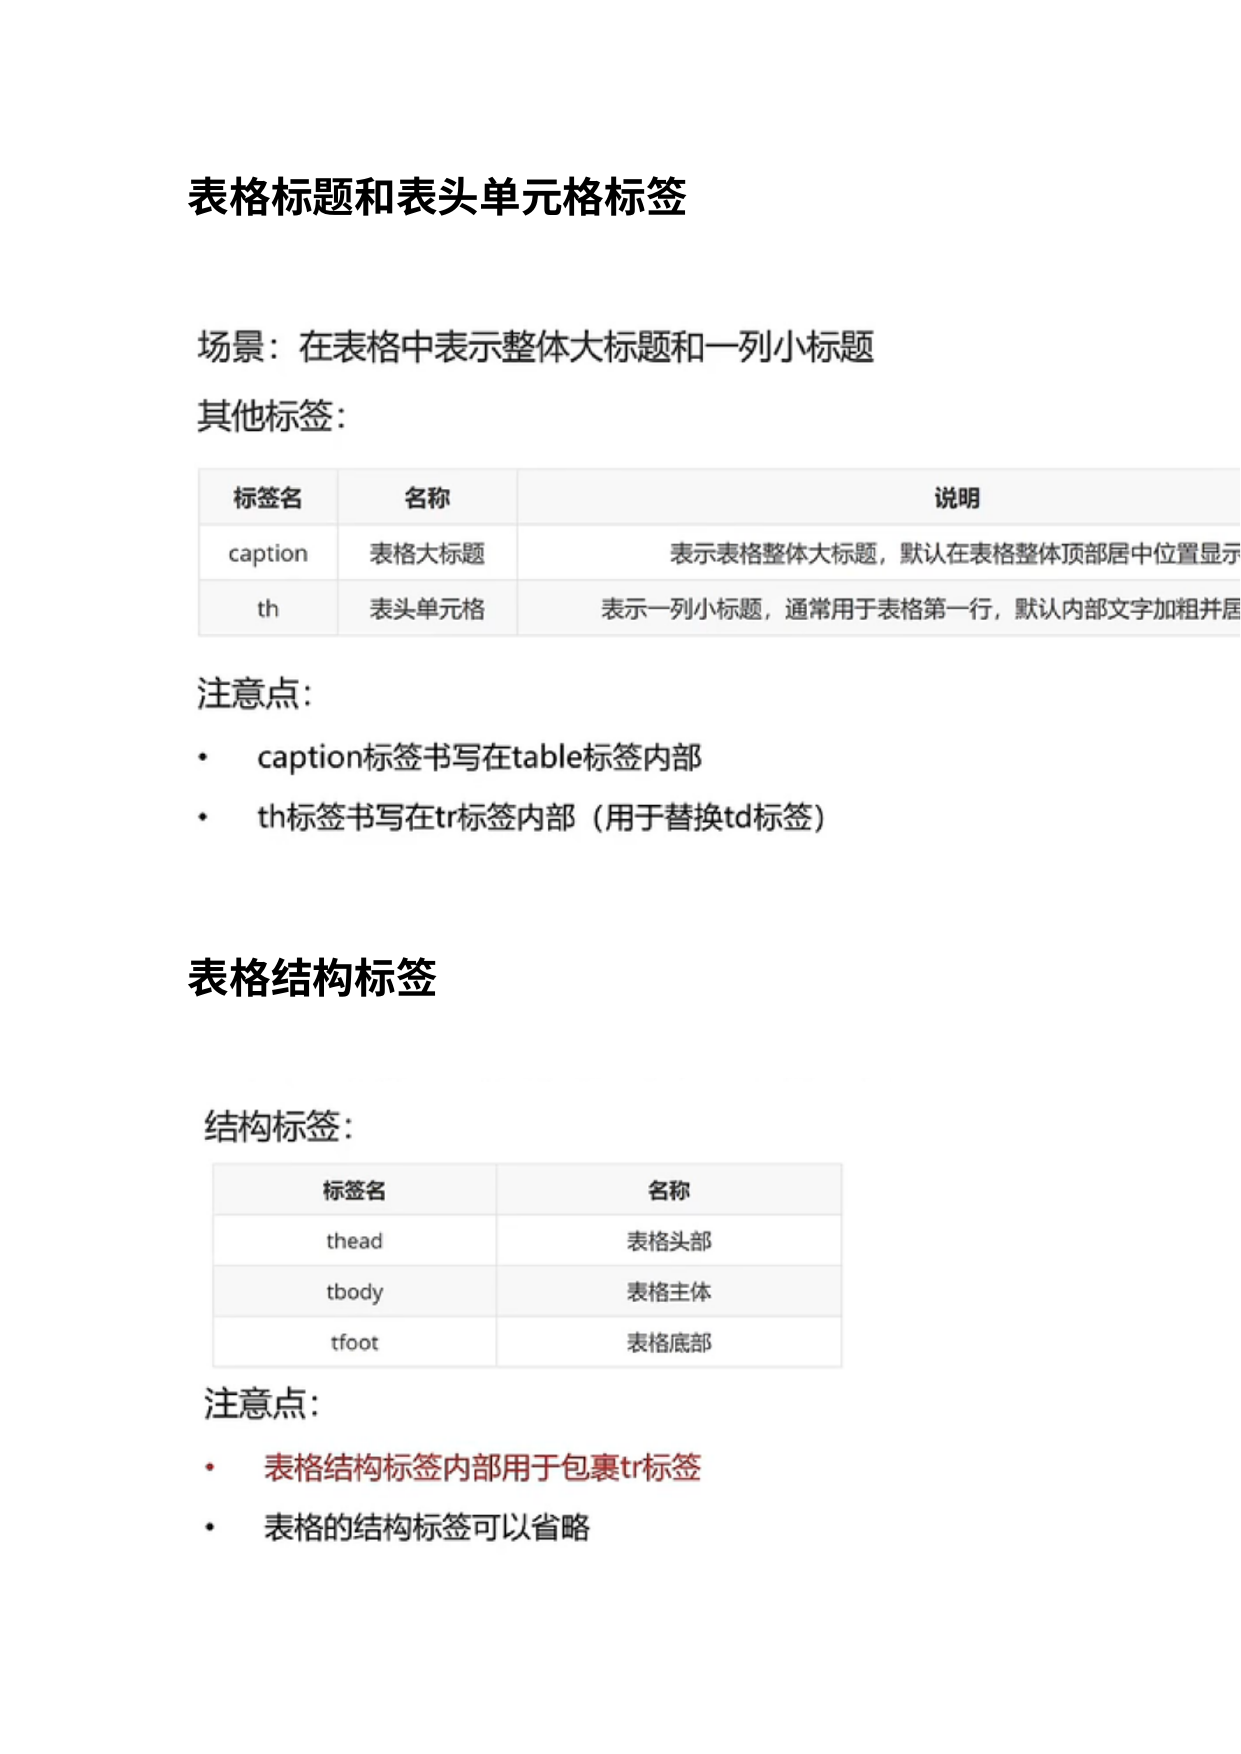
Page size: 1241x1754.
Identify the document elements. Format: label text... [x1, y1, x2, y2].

subtitle 表格结构标签 [187, 943, 1053, 1008]
subtitle 表格标题和表头单元格标签 [187, 162, 1053, 227]
picture [187, 298, 1241, 895]
picture [187, 1078, 891, 1558]
